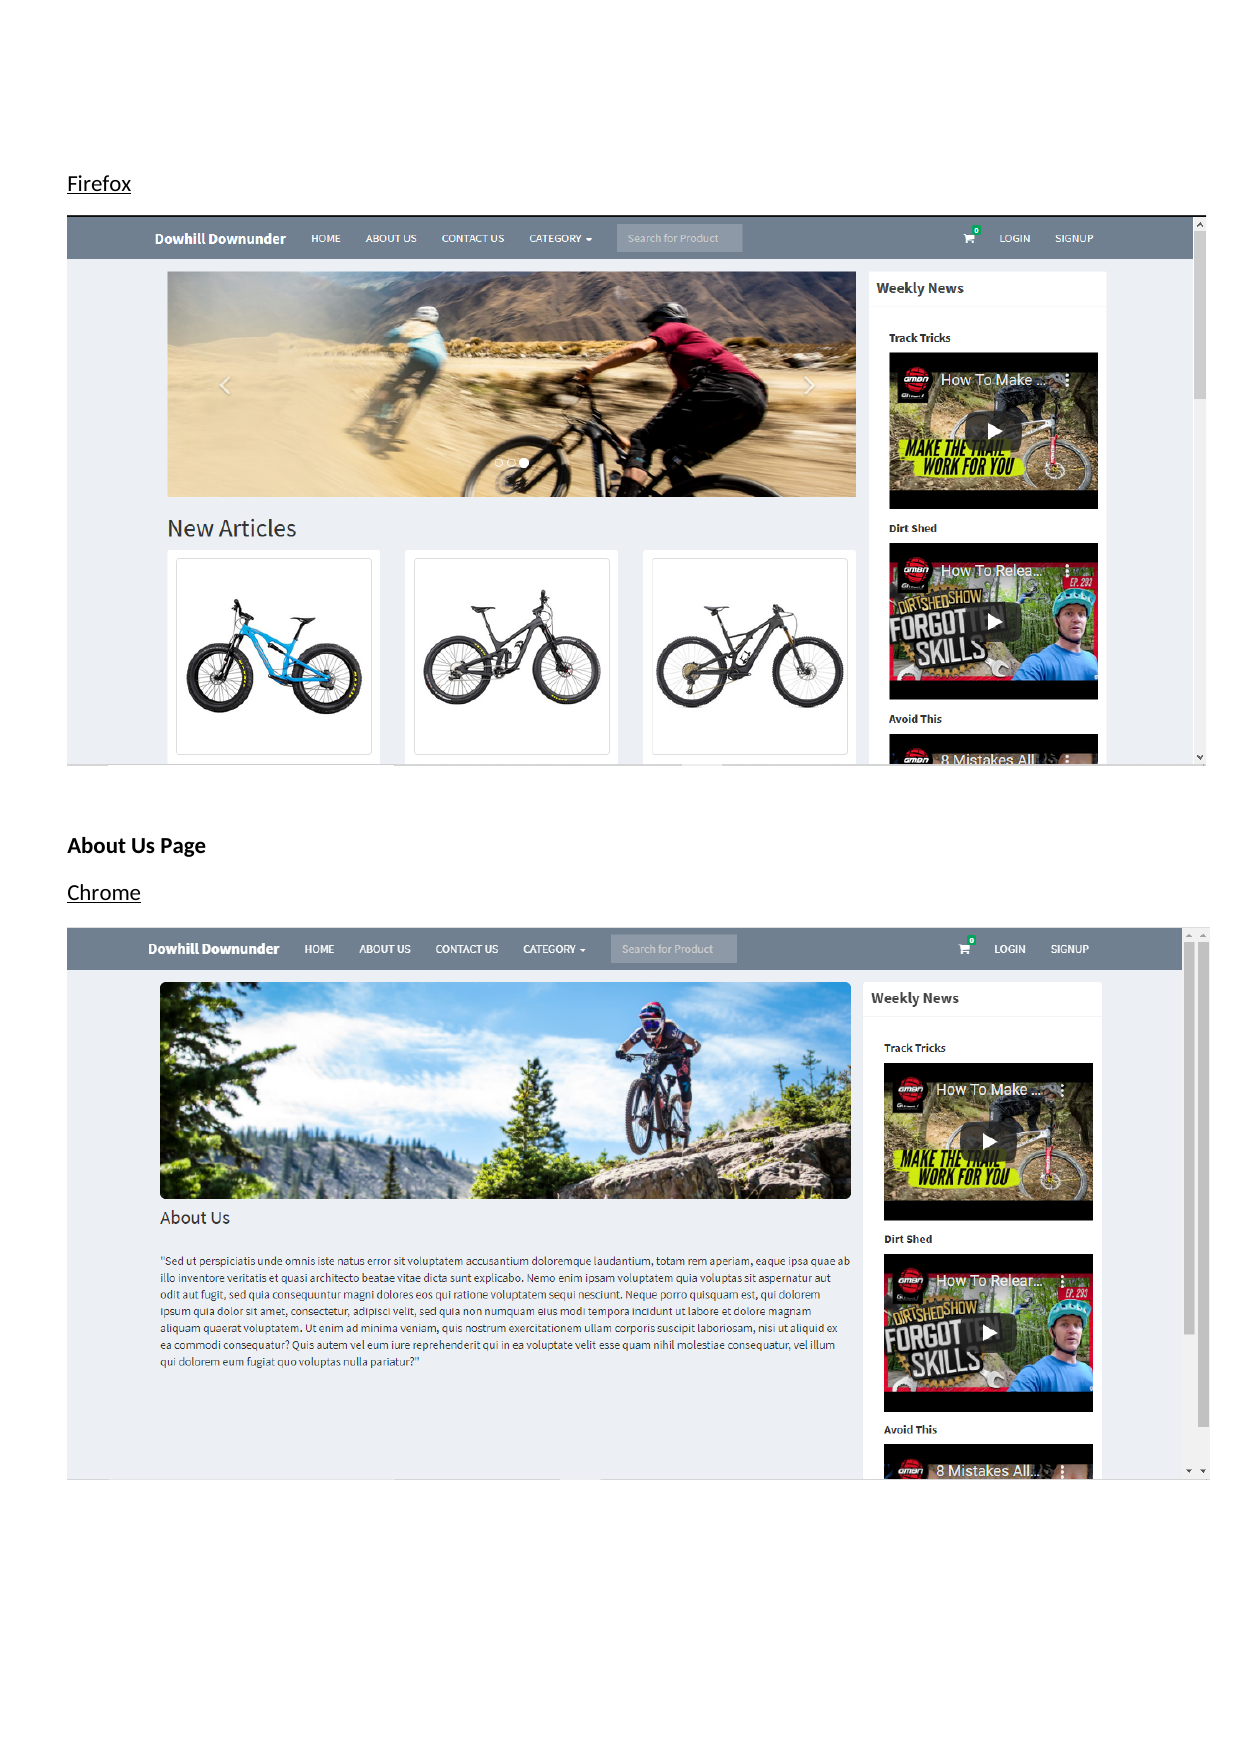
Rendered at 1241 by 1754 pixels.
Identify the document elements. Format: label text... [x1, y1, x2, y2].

text Firefox [67, 169, 1211, 197]
picture [67, 215, 1207, 766]
text About Us Page [67, 831, 1211, 859]
text Chrome [67, 878, 1211, 906]
picture [67, 924, 1210, 1480]
